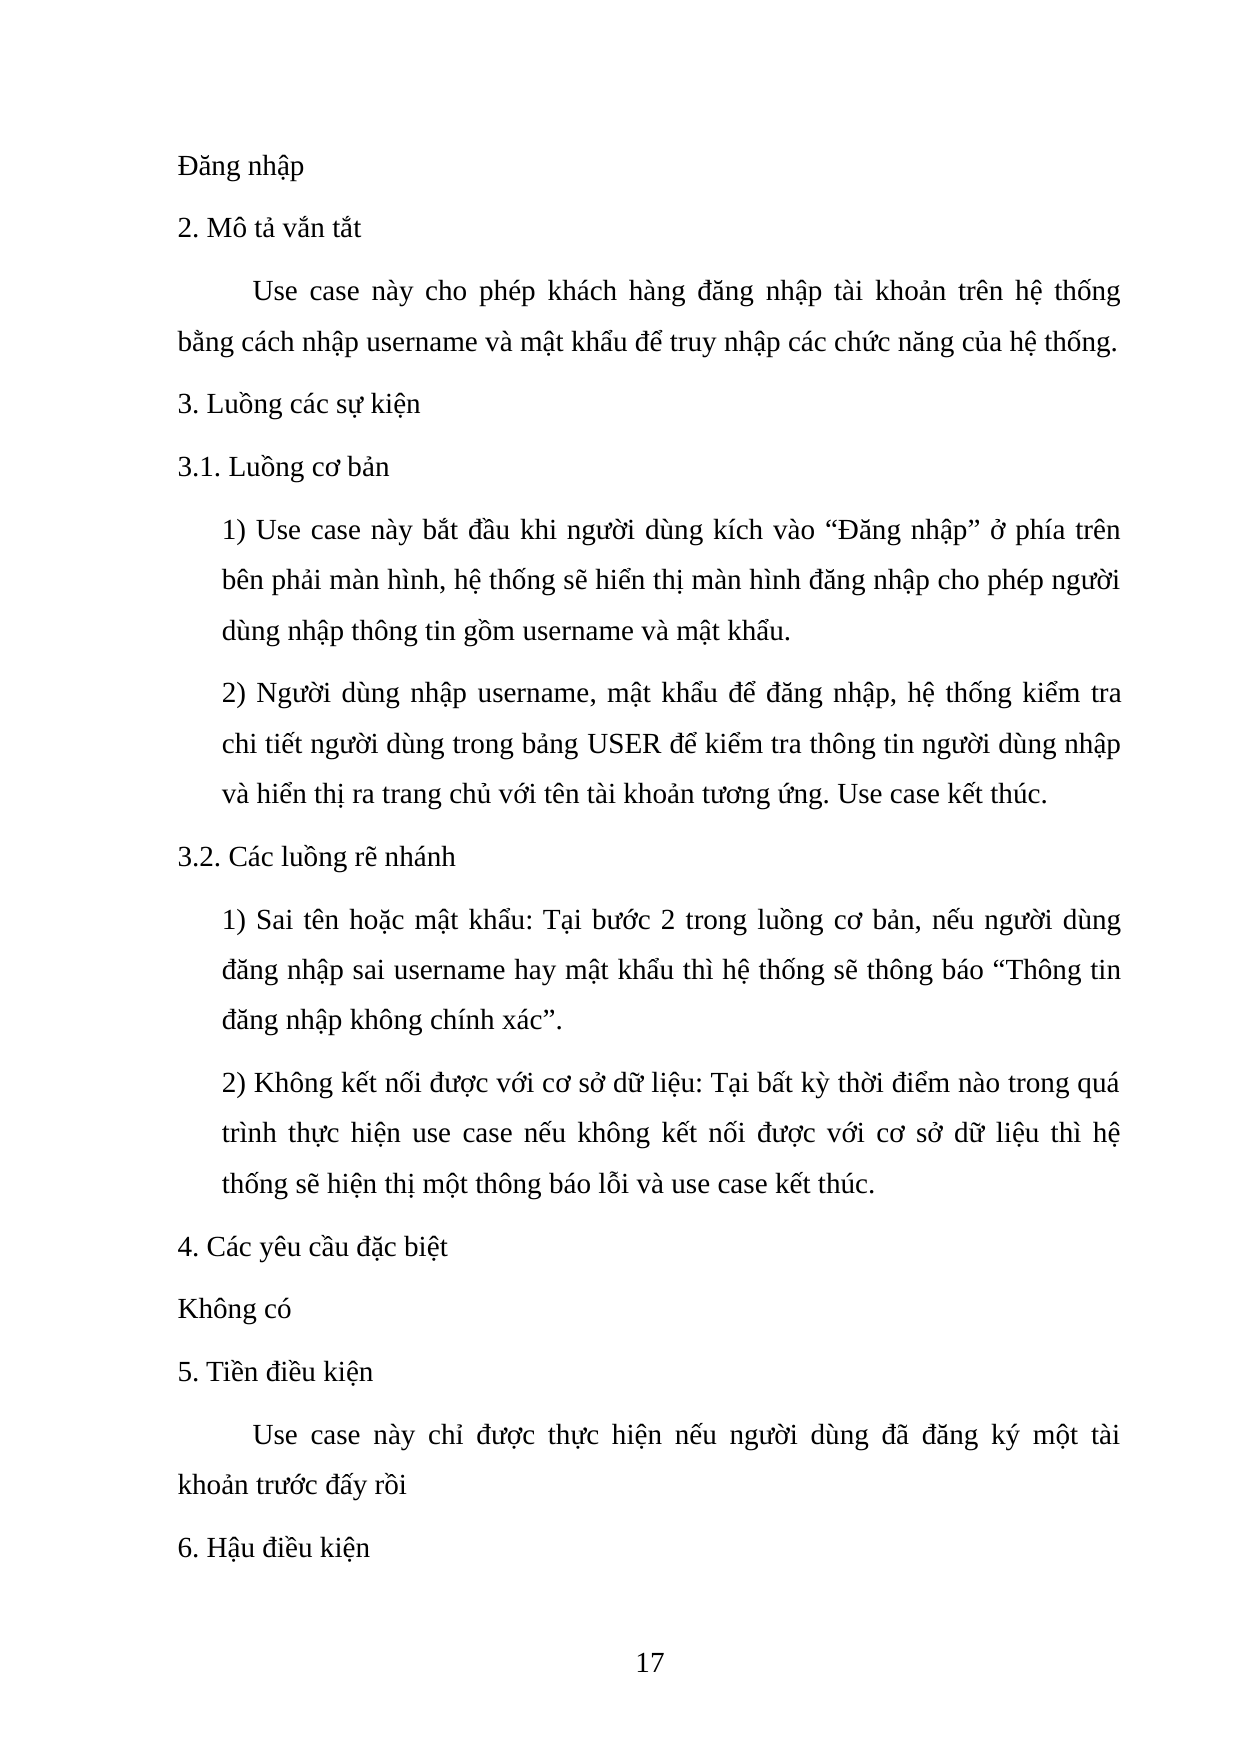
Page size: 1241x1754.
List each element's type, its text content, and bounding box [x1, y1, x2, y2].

text 2) Không kết nối được với cơ sở dữ liệu: Tại bất kỳ thời điểm nào trong quá trình thực hiện use case nếu không kết nối được với cơ sở dữ liệu thì hệ thống sẽ hiện thị một thông báo lỗi và use case kết thúc. [222, 1065, 1122, 1199]
text 3. Luồng các sự kiện [177, 386, 1122, 420]
text Đăng nhập [177, 148, 1122, 181]
text 3.1. Luồng cơ bản [177, 449, 1122, 483]
text 4. Các yêu cầu đặc biệt [177, 1229, 1122, 1262]
text 2) Người dùng nhập username, mật khẩu để đăng nhập, hệ thống kiểm tra chi tiết người dùng trong bảng USER để kiểm tra thông tin người dùng nhập và hiển thị ra trang chủ với tên tài khoản tương ứng. Use case kết thúc. [222, 676, 1122, 810]
text 6. Hậu điều kiện [177, 1530, 1122, 1564]
text 1) Sai tên hoặc mật khẩu: Tại bước 2 trong luồng cơ bản, nếu người dùng đăng nhập sai username hay mật khẩu thì hệ thống sẽ thông báo “Thông tin đăng nhập không chính xác”. [222, 902, 1122, 1036]
text 5. Tiền điều kiện [177, 1354, 1122, 1388]
text 3.2. Các luồng rẽ nhánh [177, 839, 1122, 872]
text 2. Mô tả vắn tắt [177, 211, 1122, 244]
text Use case này chỉ được thực hiện nếu người dùng đã đăng ký một tài khoản trước đấy rồi [177, 1417, 1122, 1501]
text Không có [177, 1291, 1122, 1325]
text 1) Use case này bắt đầu khi người dùng kích vào “Đăng nhập” ở phía trên bên phải màn hình, hệ thống sẽ hiển thị màn hình đăng nhập cho phép người dùng nhập thông tin gồm username và mật khẩu. [222, 512, 1122, 646]
text Use case này cho phép khách hàng đăng nhập tài khoản trên hệ thống bằng cách nhập username và mật khẩu để truy nhập các chức năng của hệ thống. [177, 273, 1122, 357]
